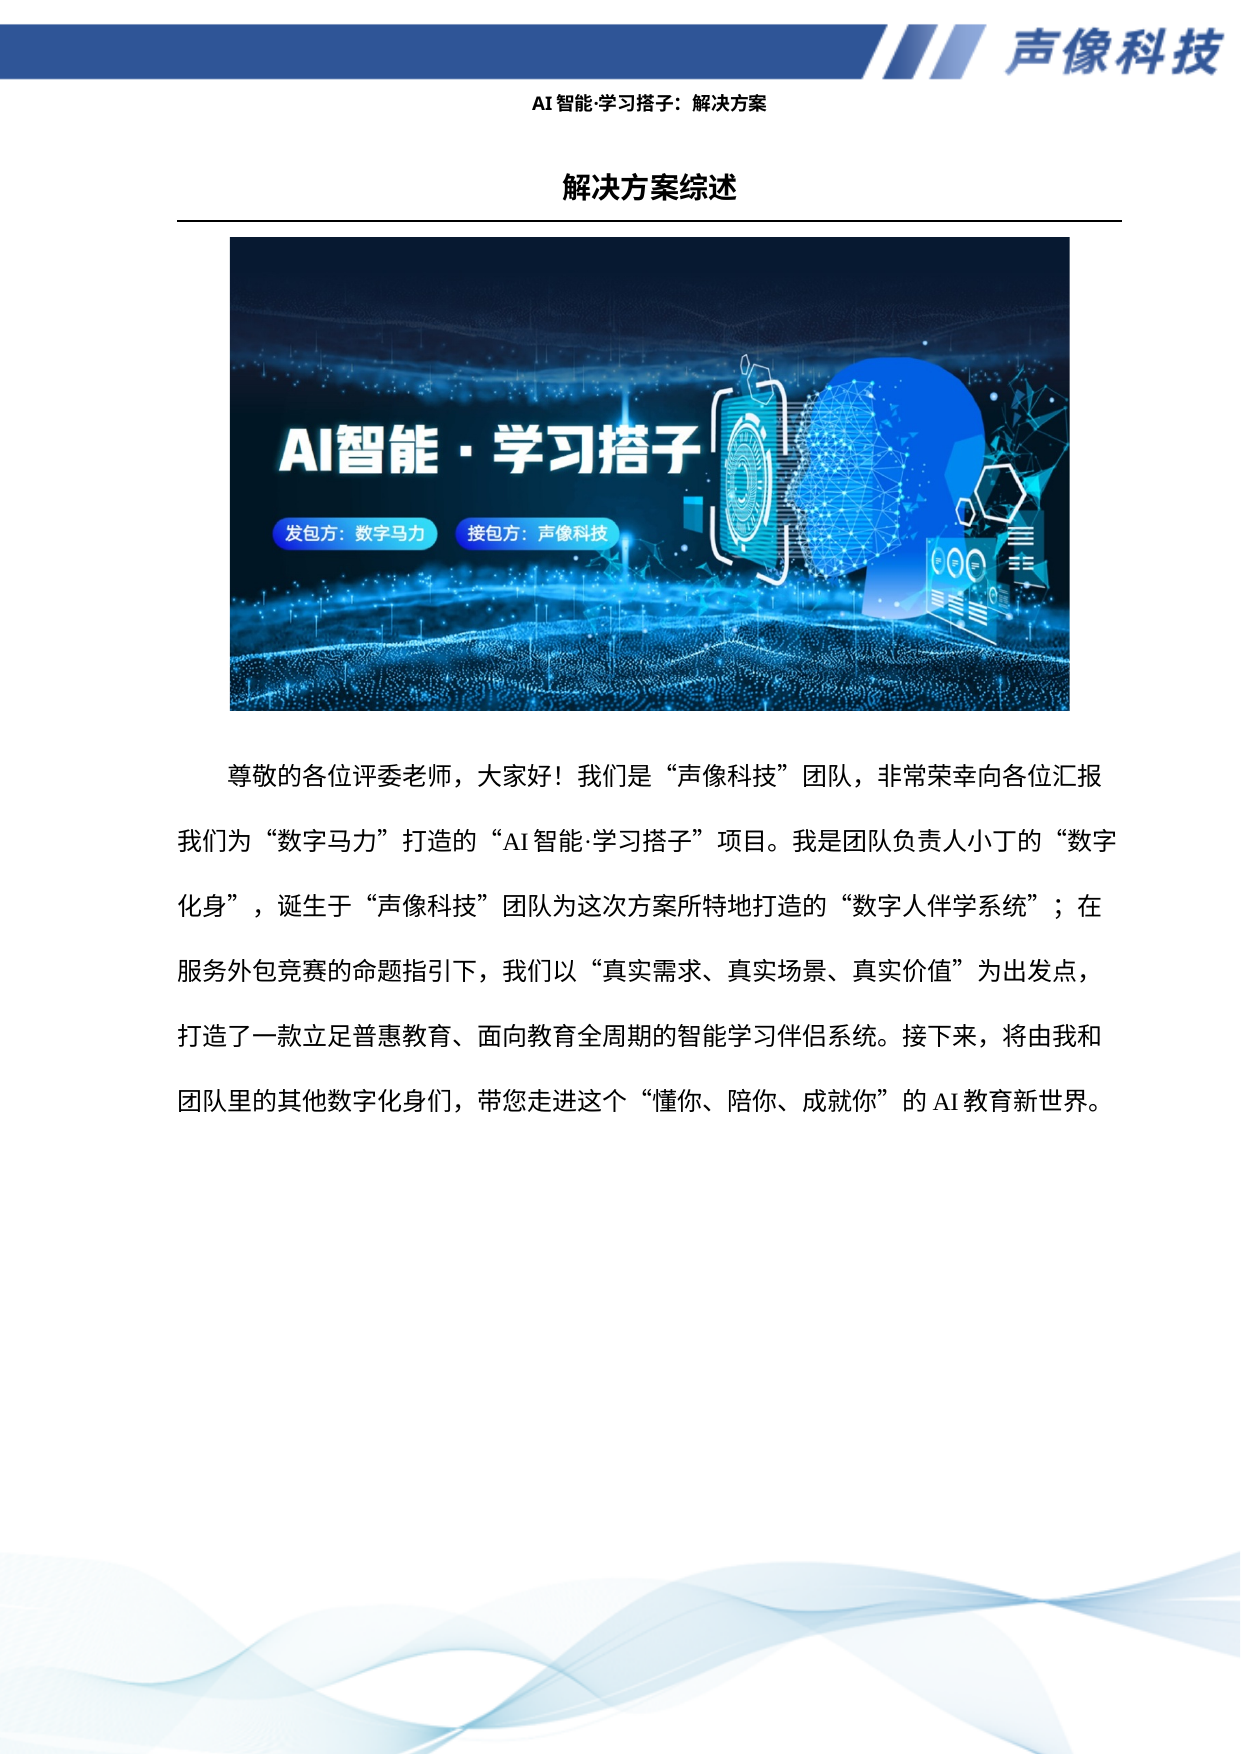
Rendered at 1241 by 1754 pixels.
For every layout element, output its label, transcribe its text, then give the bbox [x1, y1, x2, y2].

text 尊敬的各位评委老师，大家好！我们是“声像科技”团队，非常荣幸向各位汇报我们为“数字马力”打造的“AI智能·学习搭子”项目。我是团队负责人小丁的“数字化身”，诞生于“声像科技”团队为这次方案所特地打造的“数字人伴学系统”；在服务外包竞赛的命题指引下，我们以“真实需求、真实场景、真实价值”为出发点，打造了一款立足普惠教育、面向教育全周期的智能学习伴侣系统。接下来，将由我和团队里的其他数字化身们，带您走进这个“懂你、陪你、成就你”的AI教育新世界。 [177, 742, 1122, 1132]
picture [0, 0, 1241, 1754]
text 解决方案综述 [177, 153, 1122, 220]
